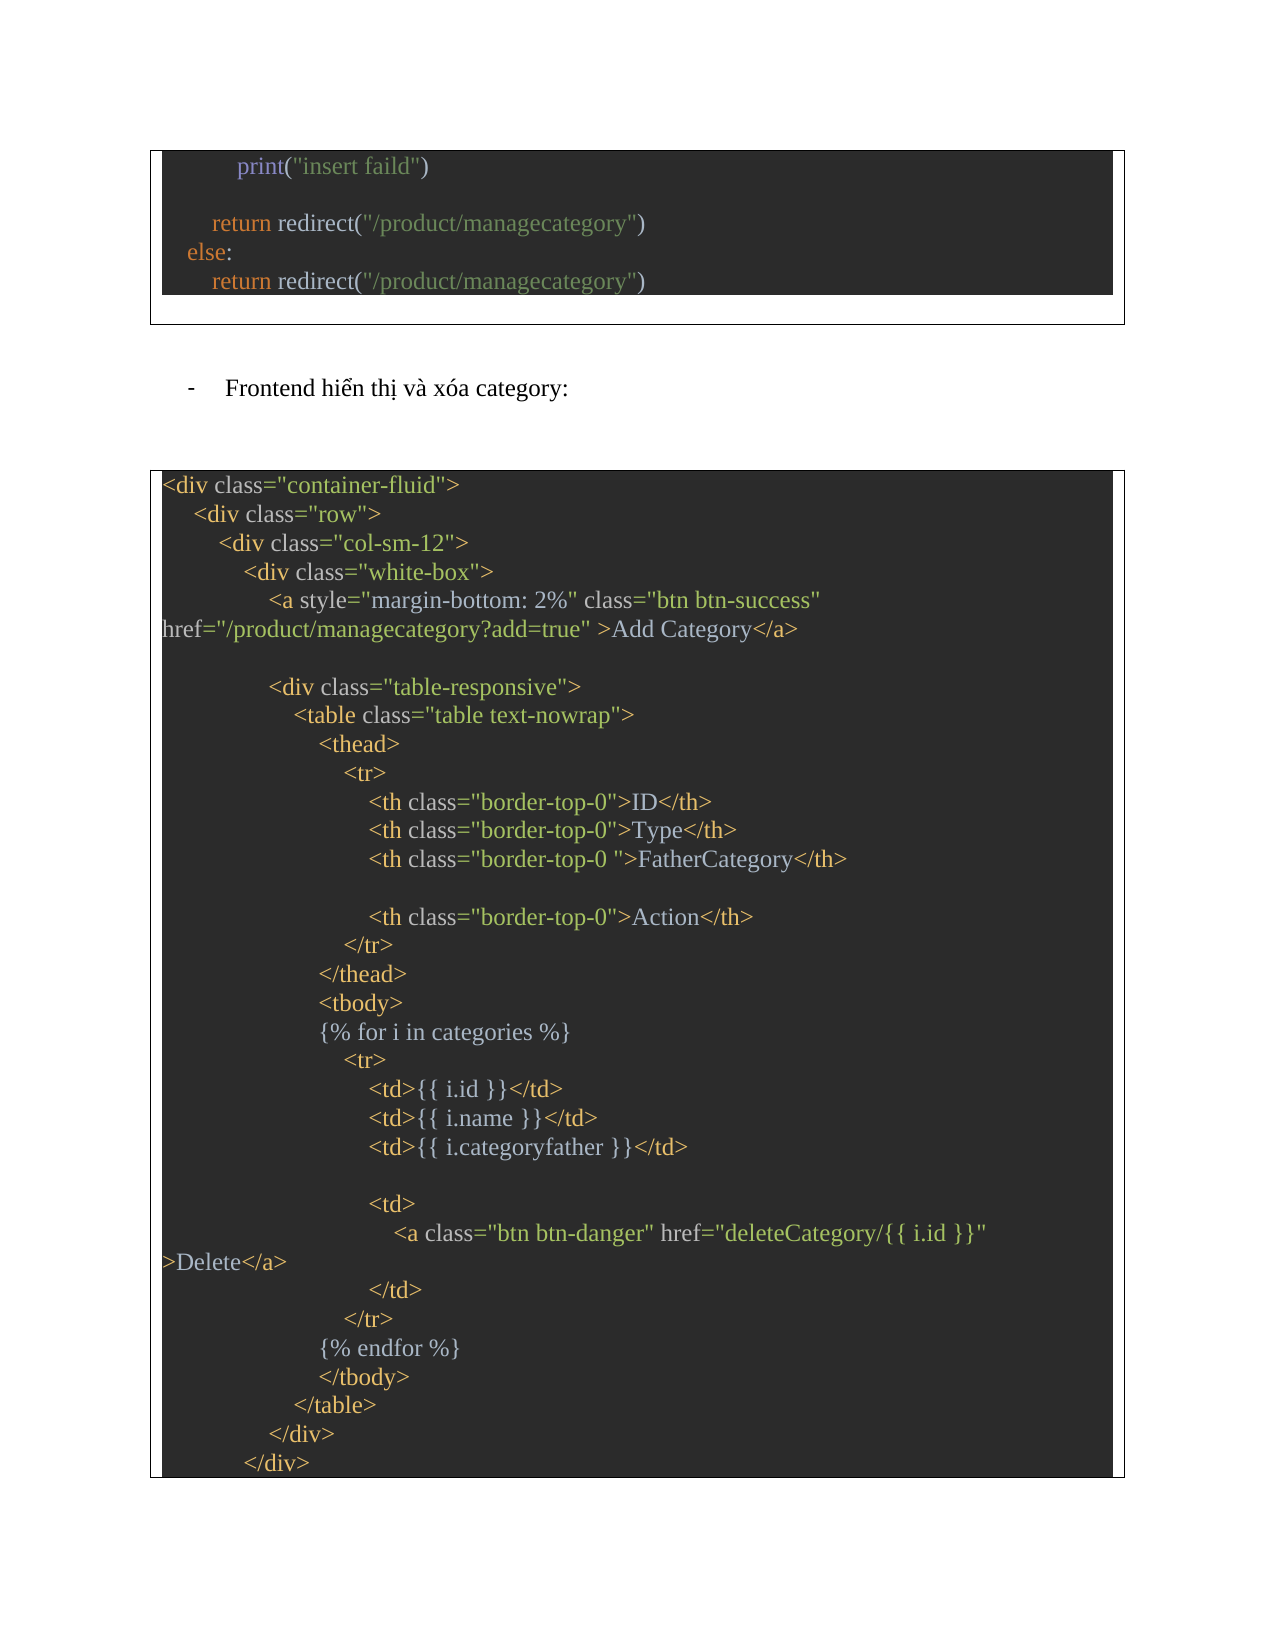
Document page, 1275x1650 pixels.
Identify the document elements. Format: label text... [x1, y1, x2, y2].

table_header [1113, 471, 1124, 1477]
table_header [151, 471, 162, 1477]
list Frontend hiển thị và xóa category: [187, 372, 1125, 403]
